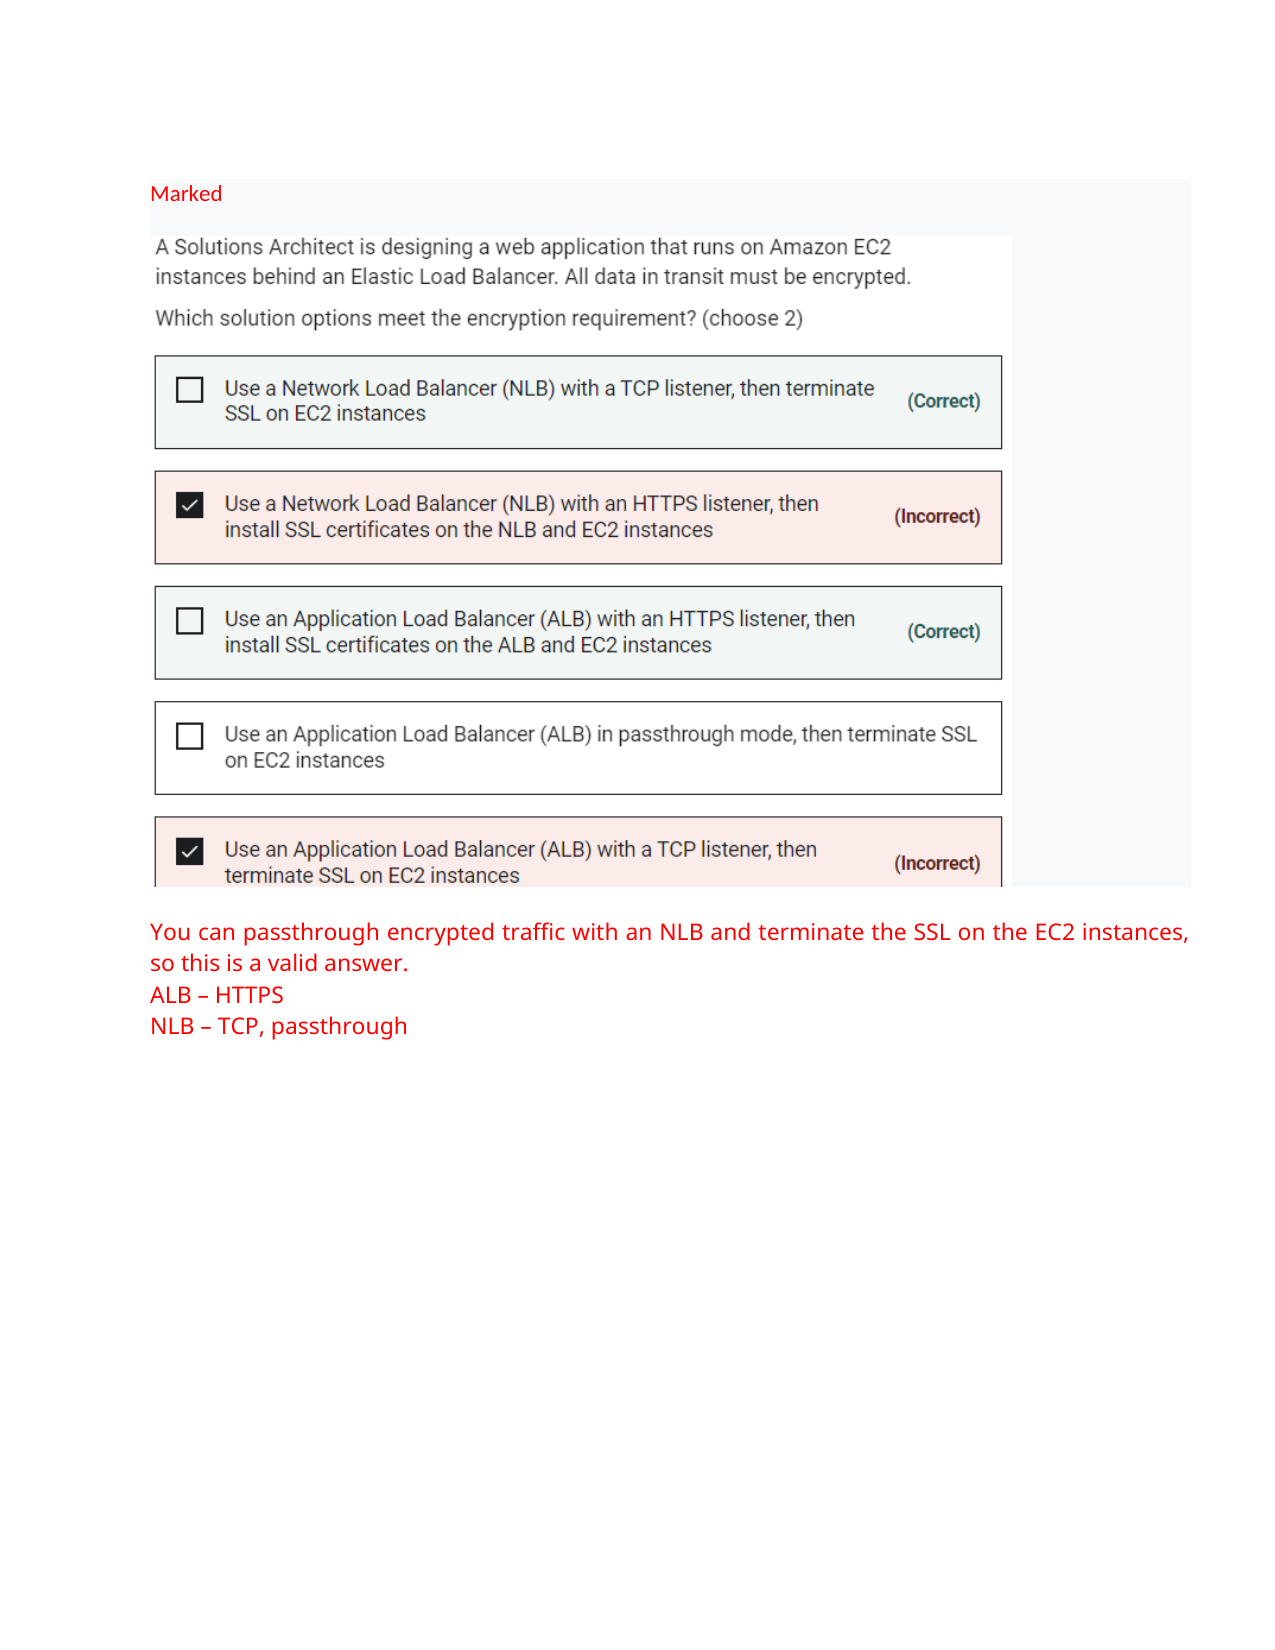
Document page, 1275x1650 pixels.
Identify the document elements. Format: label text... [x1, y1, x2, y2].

picture [150, 236, 1013, 887]
text ALB – HTTPS [150, 979, 1191, 1010]
text You can passthrough encrypted traffic with an NLB and terminate the SSL on the EC2 instances, so this is a valid answer. [150, 916, 1191, 979]
text NLB – TCP, passthrough [150, 1010, 1191, 1041]
text Marked [150, 179, 1191, 207]
